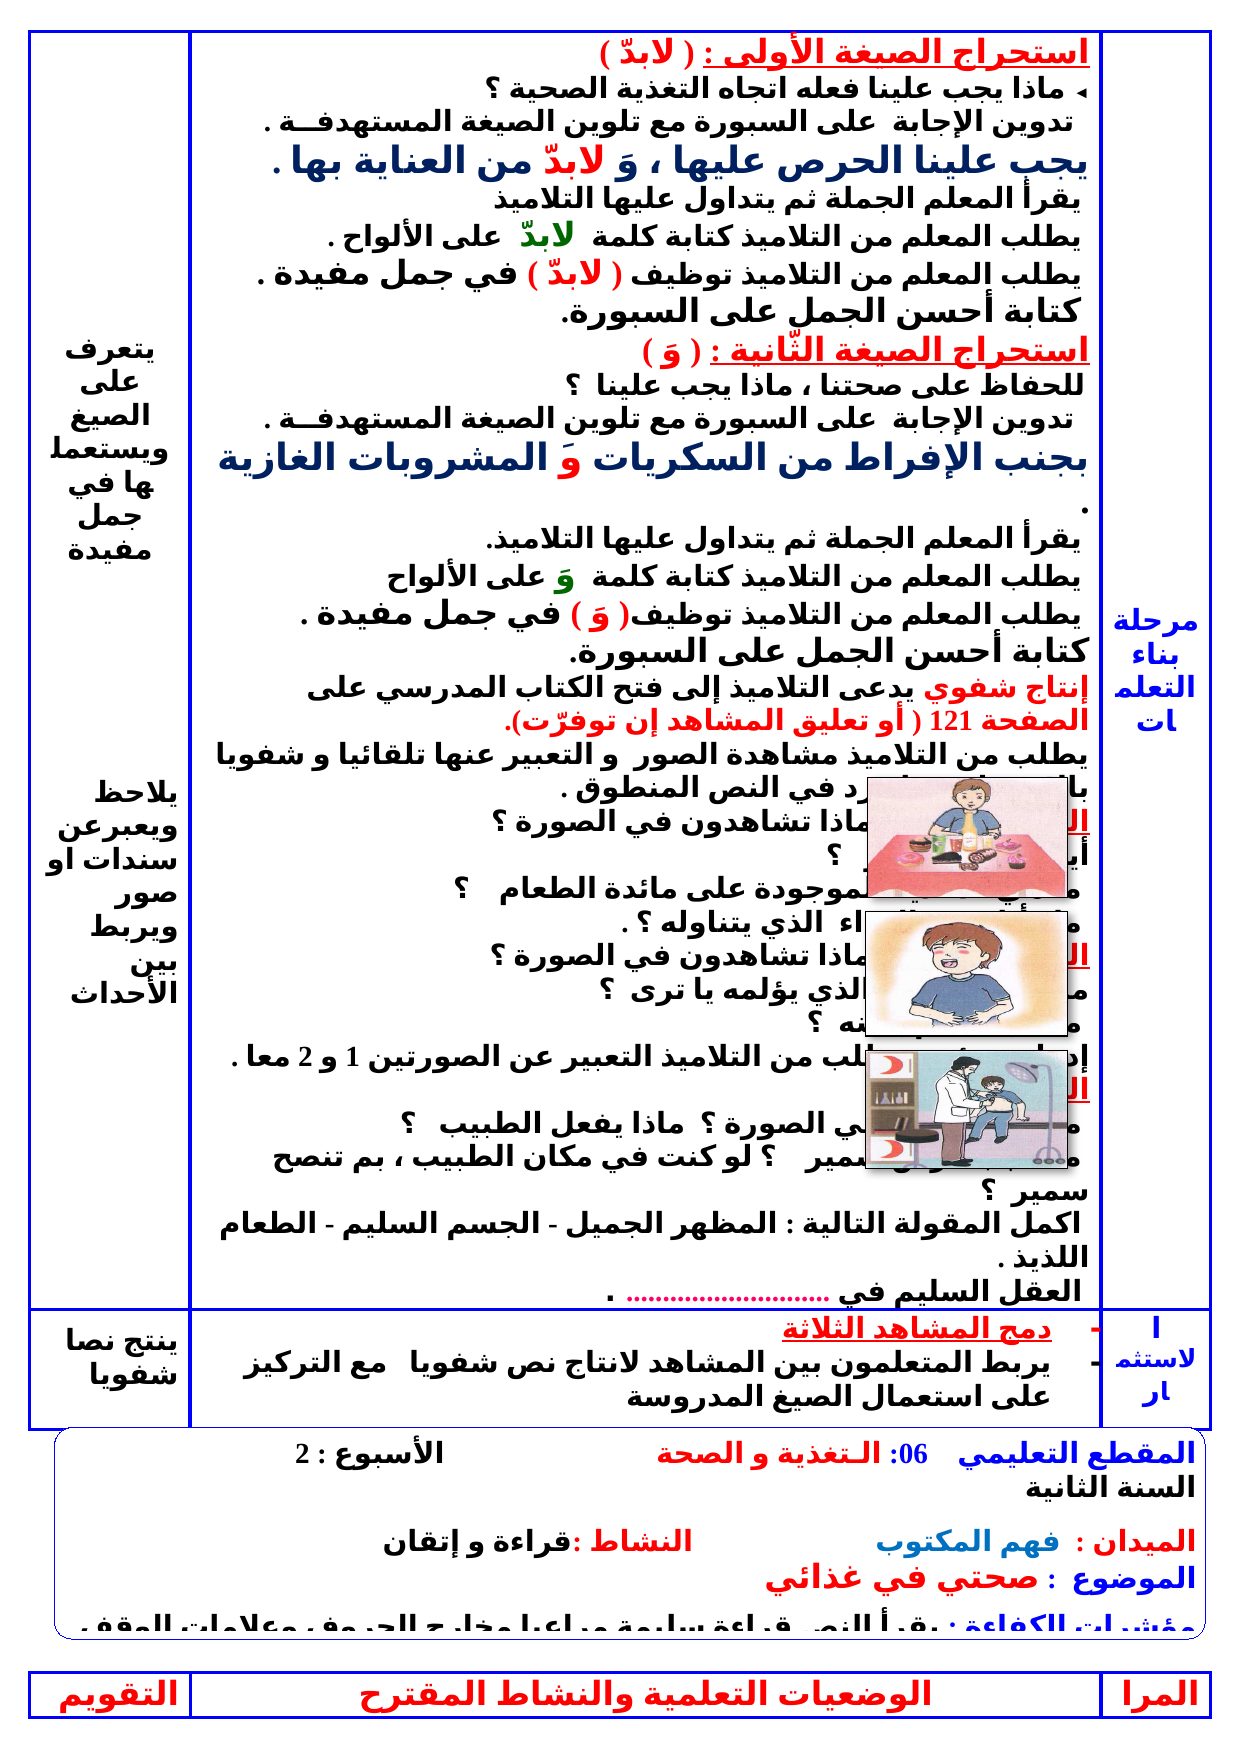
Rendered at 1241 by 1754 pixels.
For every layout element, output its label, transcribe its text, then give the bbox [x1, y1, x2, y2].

table_header المراحل [1103, 1674, 1209, 1716]
table_cell دمج المشاهد الثلاثة يربط المتعلمون بين المشاهد لانتاج نص شفويا مع التركيز على استعمال الصيغ المدروسة [192, 1311, 1099, 1427]
picture [866, 1051, 1067, 1168]
picture [868, 778, 1067, 897]
picture [866, 912, 1067, 1035]
table_cell مرحلة بناء التعلمات [1103, 33, 1209, 1308]
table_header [192, 1674, 1099, 1716]
table_cell الاستثمار [1103, 1311, 1209, 1428]
table_cell ينتج نصا شفويا [31, 1311, 188, 1428]
table_cell يتعرف على الصيغ ويستعملها في جمل مفيدة يلاحظ ويعبرعن سندات او صور ويربط بين الأحداث [31, 33, 188, 1308]
table_header التقويم [31, 1674, 189, 1716]
table_cell استحراج الصيغة الأولى : ( لابدّ ) ◄ ماذا يجب علينا فعله اتجاه التغذية الصحية ؟ تدوين الإجابة على السبورة مع تلوين الصيغة المستهدفــة . يجب علينا الحرص عليها ، وَ لابدّ من العناية بها . يقرأ المعلم الجملة ثم يتداول عليها التلاميذ يطلب المعلم من التلاميذ كتابة كلمة لابدّ على الألواح . يطلب المعلم من التلاميذ توظيف ( لابدّ ) في جمل مفيدة . كتابة أحسن الجمل على السبورة. استحراج الصيغة الثّانية : ( وَ ) للحفاظ على صحتنا ، ماذا يجب علينا ؟ تدوين الإجابة على السبورة مع تلوين الصيغة المستهدفــة . بجنب الإفراط من السكريات وَ المشروبات الغازية . يقرأ المعلم الجملة ثم يتداول عليها التلاميذ. يطلب المعلم من التلاميذ كتابة كلمة وَ على الألواح يطلب المعلم من التلاميذ توظيف( وَ ) في جمل مفيدة . كتابة أحسن الجمل على السبورة. إنتاج شفوي يدعى التلاميذ إلى فتح الكتاب المدرسي على الصفحة 121 ( أو تعليق المشاهد إن توفرّت). يطلب من التلاميذ مشاهدة الصور و التعبير عنها تلقائيا و شفويا بالاستعانة بما ورد في النص المنطوق . الصورة الأولى :ماذا تشاهدون في الصورة ؟ أين يجلس سمير ؟ ما هي الأغذية الموجودة على مائدة الطعام ؟ ما رأيك في الغذاء الذي يتناوله ؟ . الصورة الثّانية : ماذا تشاهدون في الصورة ؟ ما به سمير ؟ما الذي يؤلمه يا ترى ؟ ما سبب آلام بطنه ؟ إدماج جزئي : يطلب من التلاميذ التعبير عن الصورتين 1 و 2 معا . الصورة الثّالثة : ماذا تشاهدون في الصورة ؟ ماذا يفعل الطبيب ؟ ما سبب مرض سمير ؟ لو كنت في مكان الطبيب ، بم تنصح سمير ؟ اكمل المقولة التالية : المظهر الجميل - الجسم السليم - الطعام اللذيذ . العقل السليم في ............................ . [192, 33, 1099, 1308]
